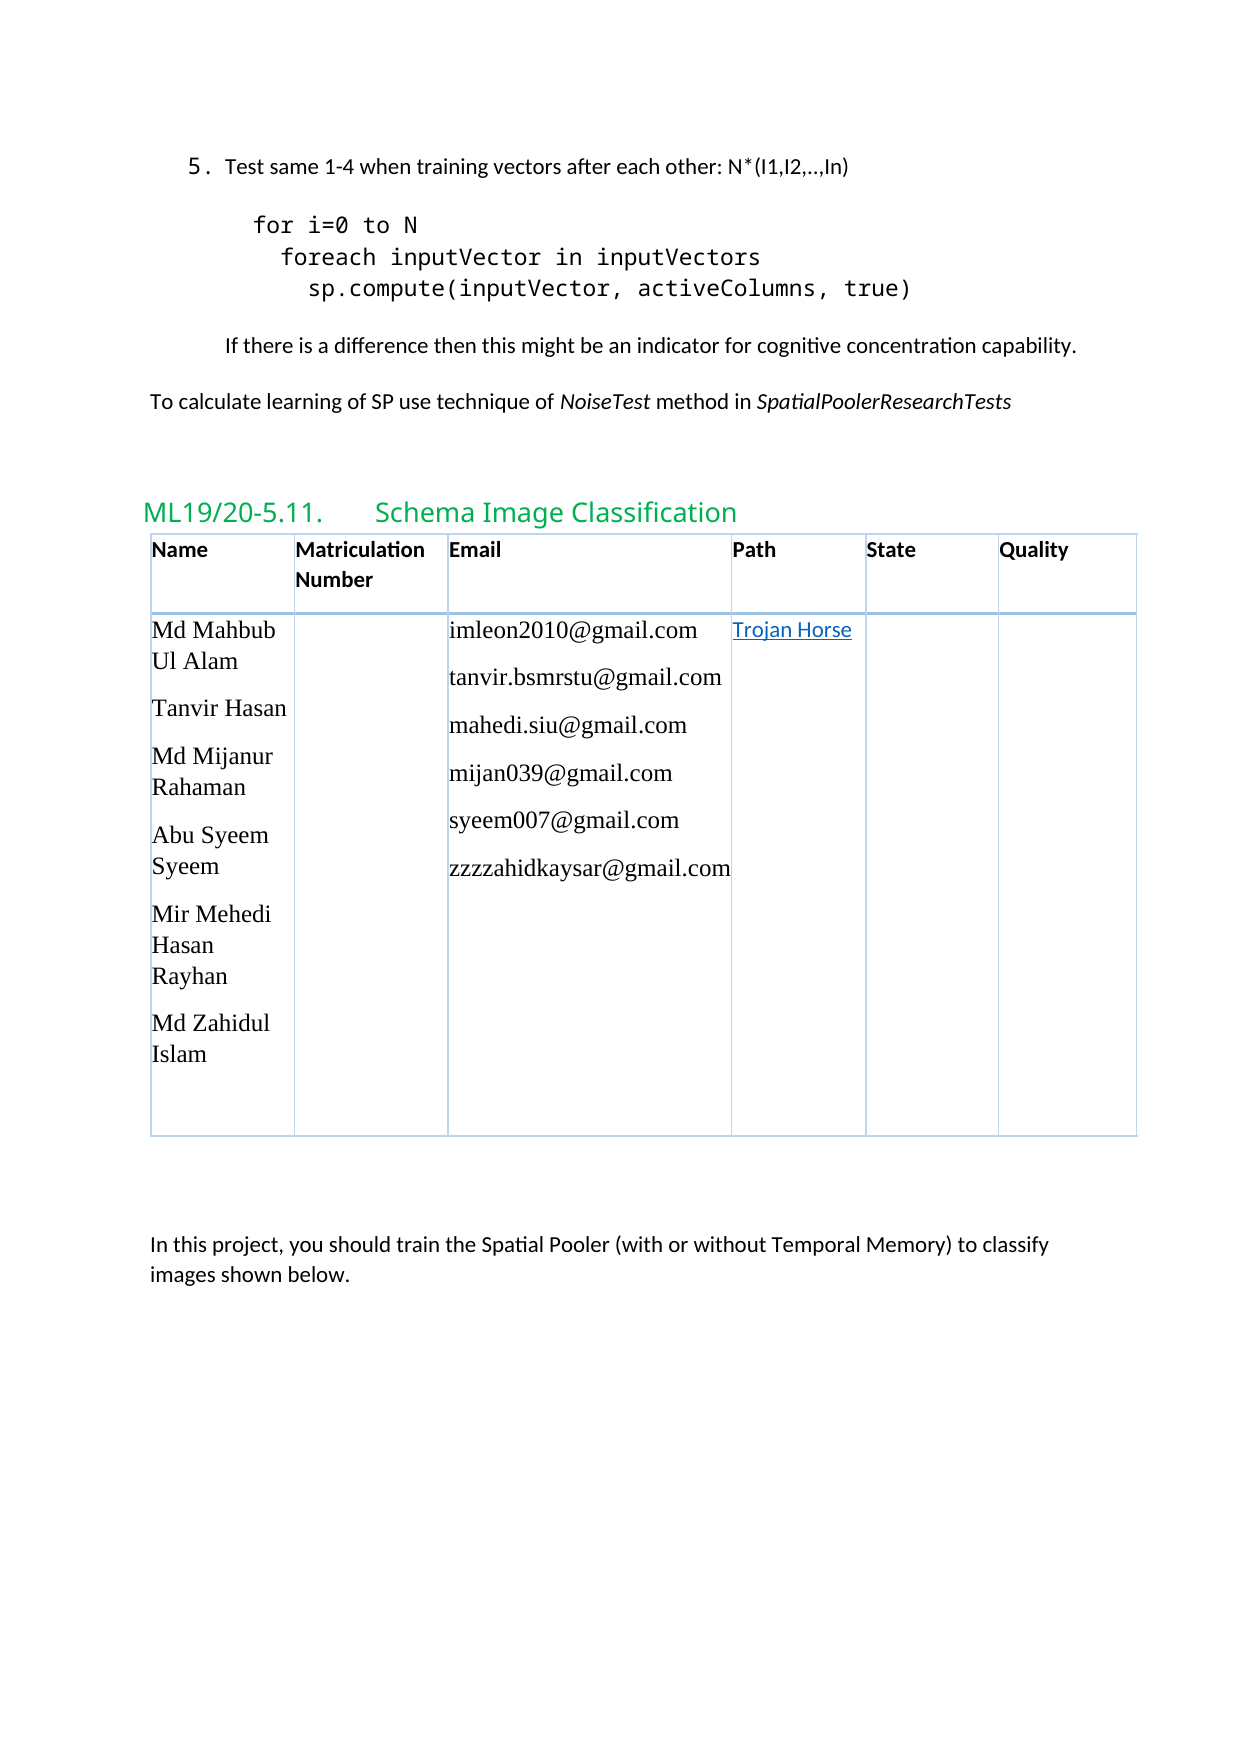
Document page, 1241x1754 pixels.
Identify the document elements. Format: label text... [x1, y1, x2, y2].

table_cell Md Mahbub Ul Alam Tanvir Hasan Md Mijanur Rahaman Abu Syeem Syeem Mir Mehedi Hasan Rayhan Md Zahidul Islam [152, 615, 294, 1135]
table_cell [999, 615, 1136, 1135]
text To calculate learning of SP use technique of NoiseTest method in SpatialPoolerResearchTests [150, 387, 1090, 415]
list for i=0 to N foreach inputVector in inputVectors [225, 209, 1090, 272]
text Schema Image Classification [143, 493, 1090, 530]
table_cell imleon2010@gmail.com tanvir.bsmrstu@gmail.com mahedi.siu@gmail.com mijan039@gmail.com syeem007@gmail.com zzzzahidkaysar@gmail.com [449, 615, 731, 1135]
text In this project, you should train the Spatial Pooler (with or without Temporal Memory) to classify images shown below. [150, 1230, 1090, 1288]
list Test same 1-4 when training vectors after each other: N*(I1,I2,..,In) [187, 150, 1090, 209]
table_header Quality [999, 535, 1136, 612]
table_header Matriculation Number [295, 535, 447, 612]
table_header Name [152, 535, 294, 612]
table_header State [867, 535, 998, 612]
table_header Email [449, 535, 731, 612]
table_cell [295, 615, 447, 1135]
table_cell Trojan Horse [732, 615, 865, 1135]
list sp.compute(inputVector, activeColumns, true) If there is a difference then this might be an indicator for cognitive concentration capability. [225, 272, 1090, 387]
table_cell [867, 615, 998, 1135]
table_header Path [732, 535, 865, 612]
